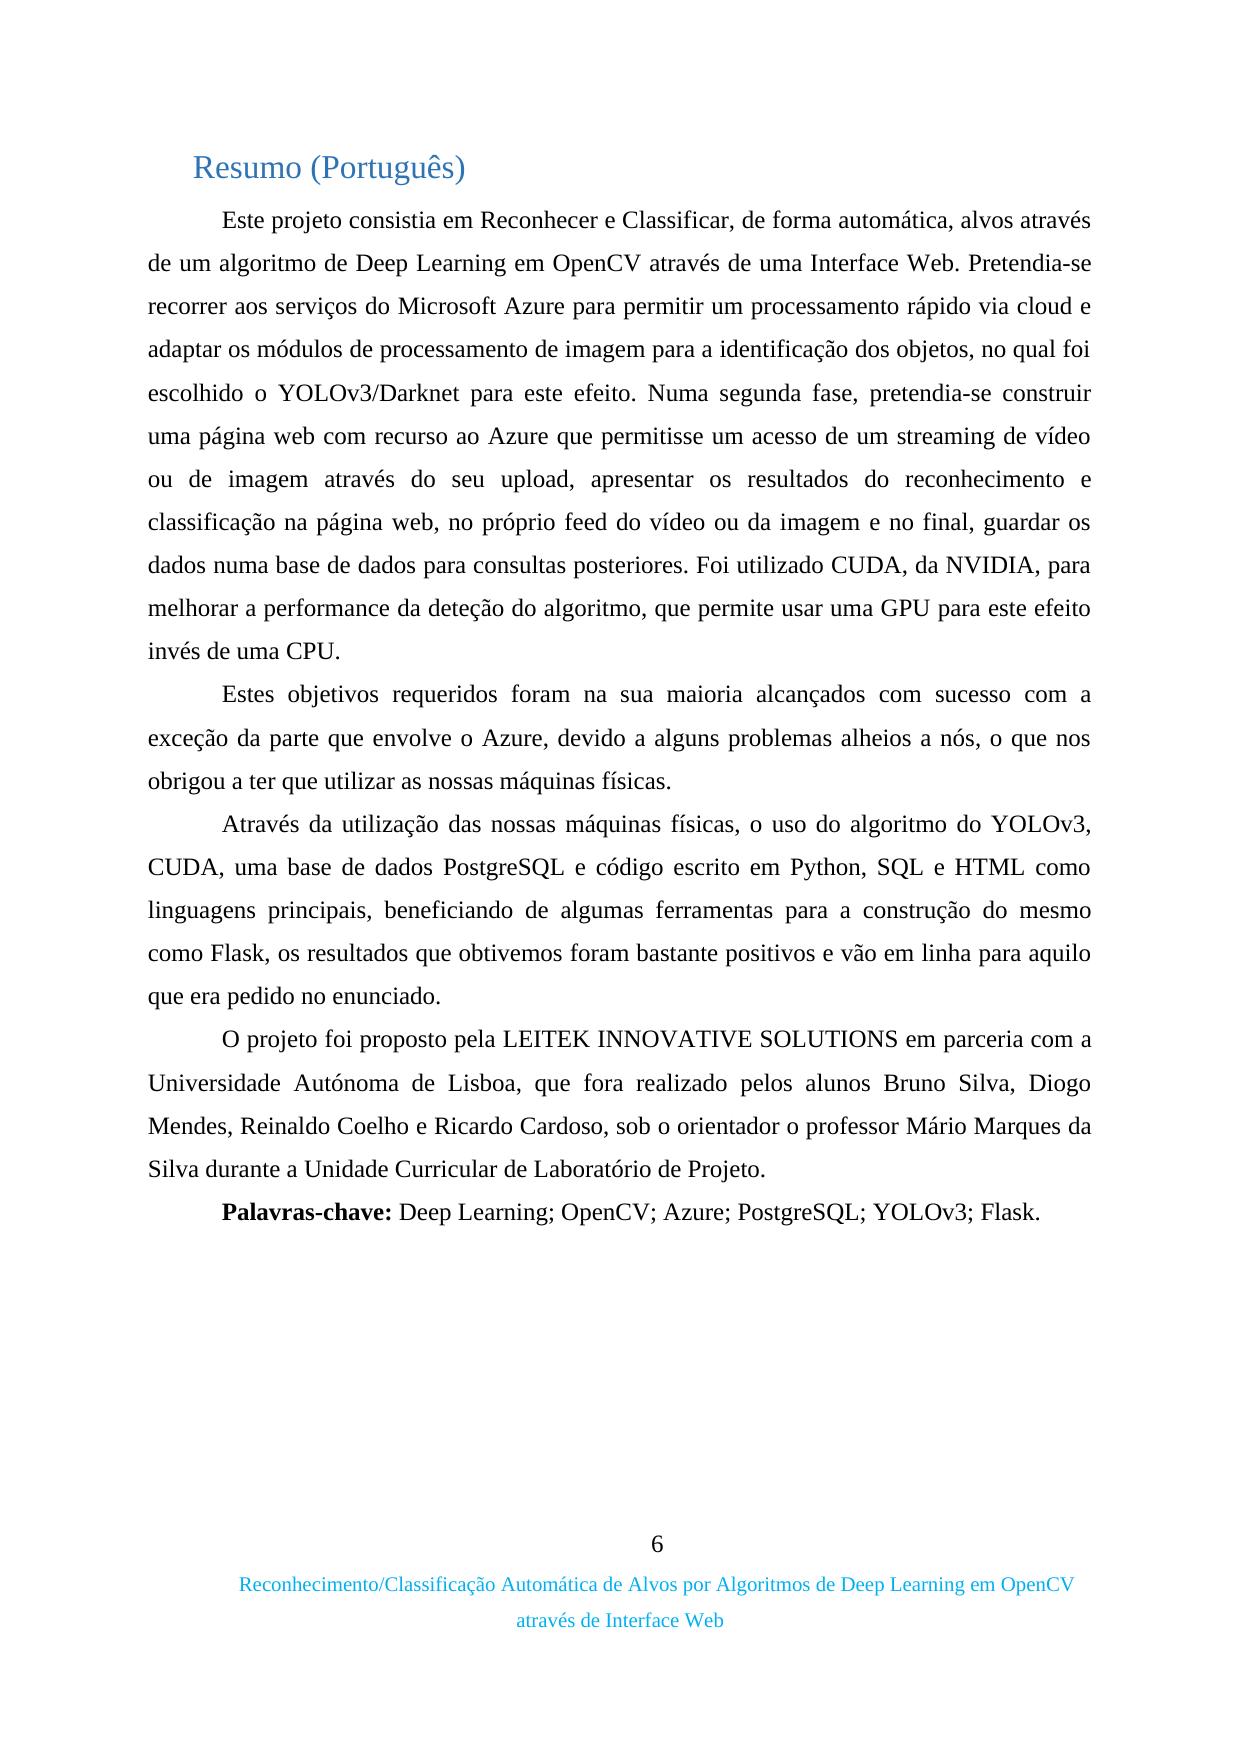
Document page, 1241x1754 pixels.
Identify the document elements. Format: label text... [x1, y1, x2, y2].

picture [378, 1577, 384, 1591]
subtitle Resumo (Português) [193, 148, 1092, 186]
picture [629, 1580, 636, 1589]
text Estes objetivos requeridos foram na sua maioria alcançados com sucesso com a exceção da parte que envolve o Azure, devido a alguns problemas alheios a nós, o que nos obrigou a ter que utilizar as nossas máquinas físicas. [148, 679, 1092, 794]
text O projeto foi proposto pela LEITEK INNOVATIVE SOLUTIONS em parceria com a Universidade Autónoma de Lisboa, que fora realizado pelos alunos Bruno Silva, Diogo Mendes, Reinaldo Coelho e Ricardo Cardoso, sob o orientador o professor Mário Marques da Silva durante a Unidade Curricular de Laboratório de Projeto. [148, 1024, 1092, 1183]
picture [717, 1580, 724, 1589]
text Palavras-chave: Deep Learning; OpenCV; Azure; PostgreSQL; YOLOv3; Flask. [148, 1197, 1092, 1226]
picture [1035, 1581, 1042, 1589]
picture [502, 1580, 509, 1589]
picture [281, 1581, 288, 1589]
text Através da utilização das nossas máquinas físicas, o uso do algoritmo do YOLOv3, CUDA, uma base de dados PostgreSQL e código escrito em Python, SQL e HTML como linguagens principais, beneficiando de algumas ferramentas para a construção do mesmo como Flask, os resultados que obtivemos foram bastante positivos e vão em linha para aquilo que era pedido no enunciado. [148, 809, 1092, 1010]
text Este projeto consistia em Reconhecer e Classificar, de forma automática, alvos através de um algoritmo de Deep Learning em OpenCV através de uma Interface Web. Pretendia-se recorrer aos serviços do Microsoft Azure para permitir um processamento rápido via cloud e adaptar os módulos de processamento de imagem para a identificação dos objetos, no qual foi escolhido o YOLOv3/Darknet para este efeito. Numa segunda fase, pretendia-se construir uma página web com recurso ao Azure que permitisse um acesso de um streaming de vídeo ou de imagem através do seu upload, apresentar os resultados do reconhecimento e classificação na página web, no próprio feed do vídeo ou da imagem e no final, guardar os dados numa base de dados para consultas posteriores. Foi utilizado CUDA, da NVIDIA, para melhorar a performance da deteção do algoritmo, que permite usar uma GPU para este efeito invés de uma CPU. [148, 205, 1092, 665]
